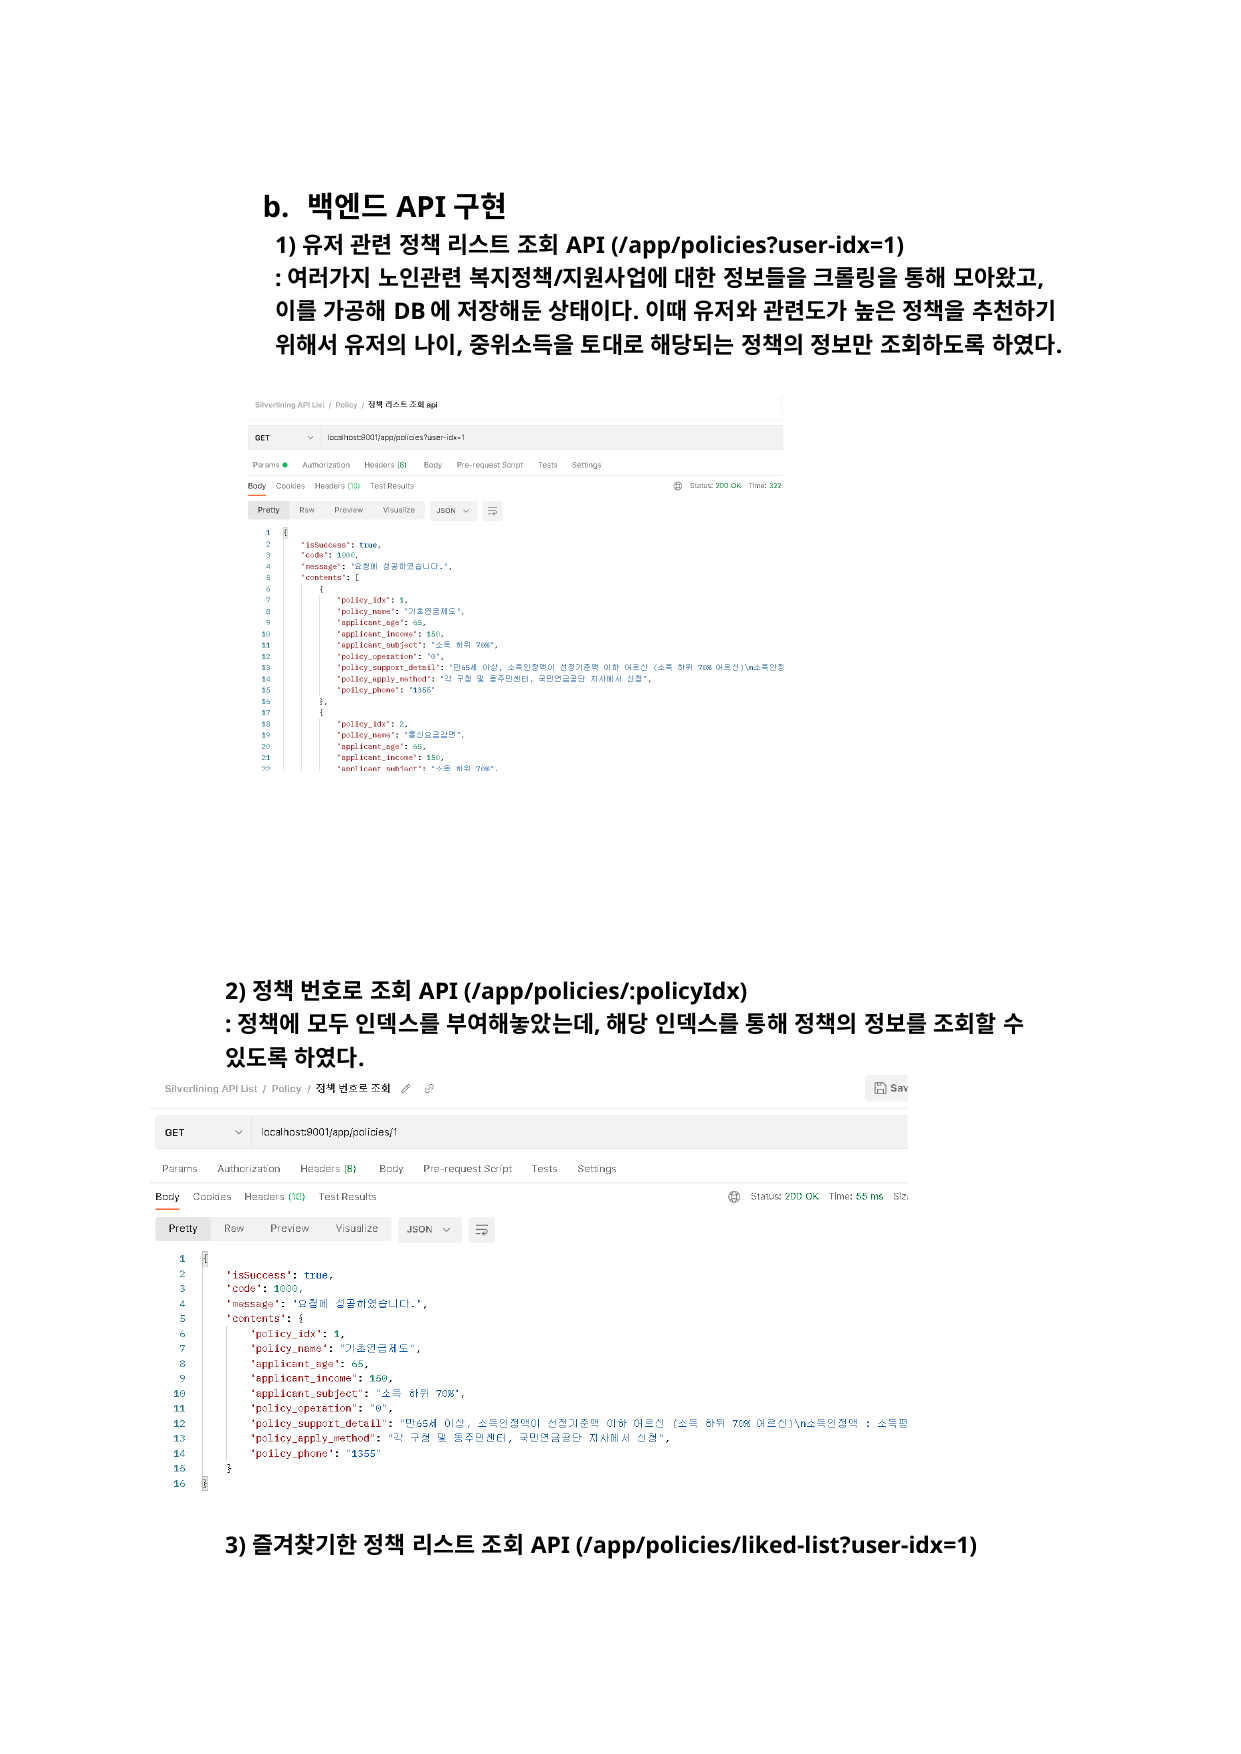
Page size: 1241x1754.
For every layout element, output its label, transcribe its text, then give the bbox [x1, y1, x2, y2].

picture [150, 1072, 908, 1527]
text : 정책에 모두 인덱스를 부여해놓았는데, 해당 인덱스를 통해 정책의 정보를 조회할 수 있도록 하였다. [225, 1006, 1090, 1073]
text 3) 즐겨찾기한 정책 리스트 조회 API (/app/policies/liked-list?user-idx=1) [225, 1527, 1090, 1560]
text : 여러가지 노인관련 복지정책/지원사업에 대한 정보들을 크롤링을 통해 모아왔고, 이를 가공해 DB에 저장해둔 상태이다. 이때 유저와 관련도가 높은 정책을 추천하기 위해서 유저의 나이, 중위소득을 토대로 해당되는 정책의 정보만 조회하도록 하였다. [275, 260, 1090, 360]
text 2) 정책 번호로 조회 API (/app/policies/:policyIdx) [225, 973, 1090, 1006]
list 백엔드 API 구현 [262, 184, 1090, 226]
picture [246, 395, 784, 771]
text 1) 유저 관련 정책 리스트 조회 API (/app/policies?user-idx=1) [275, 226, 1090, 260]
